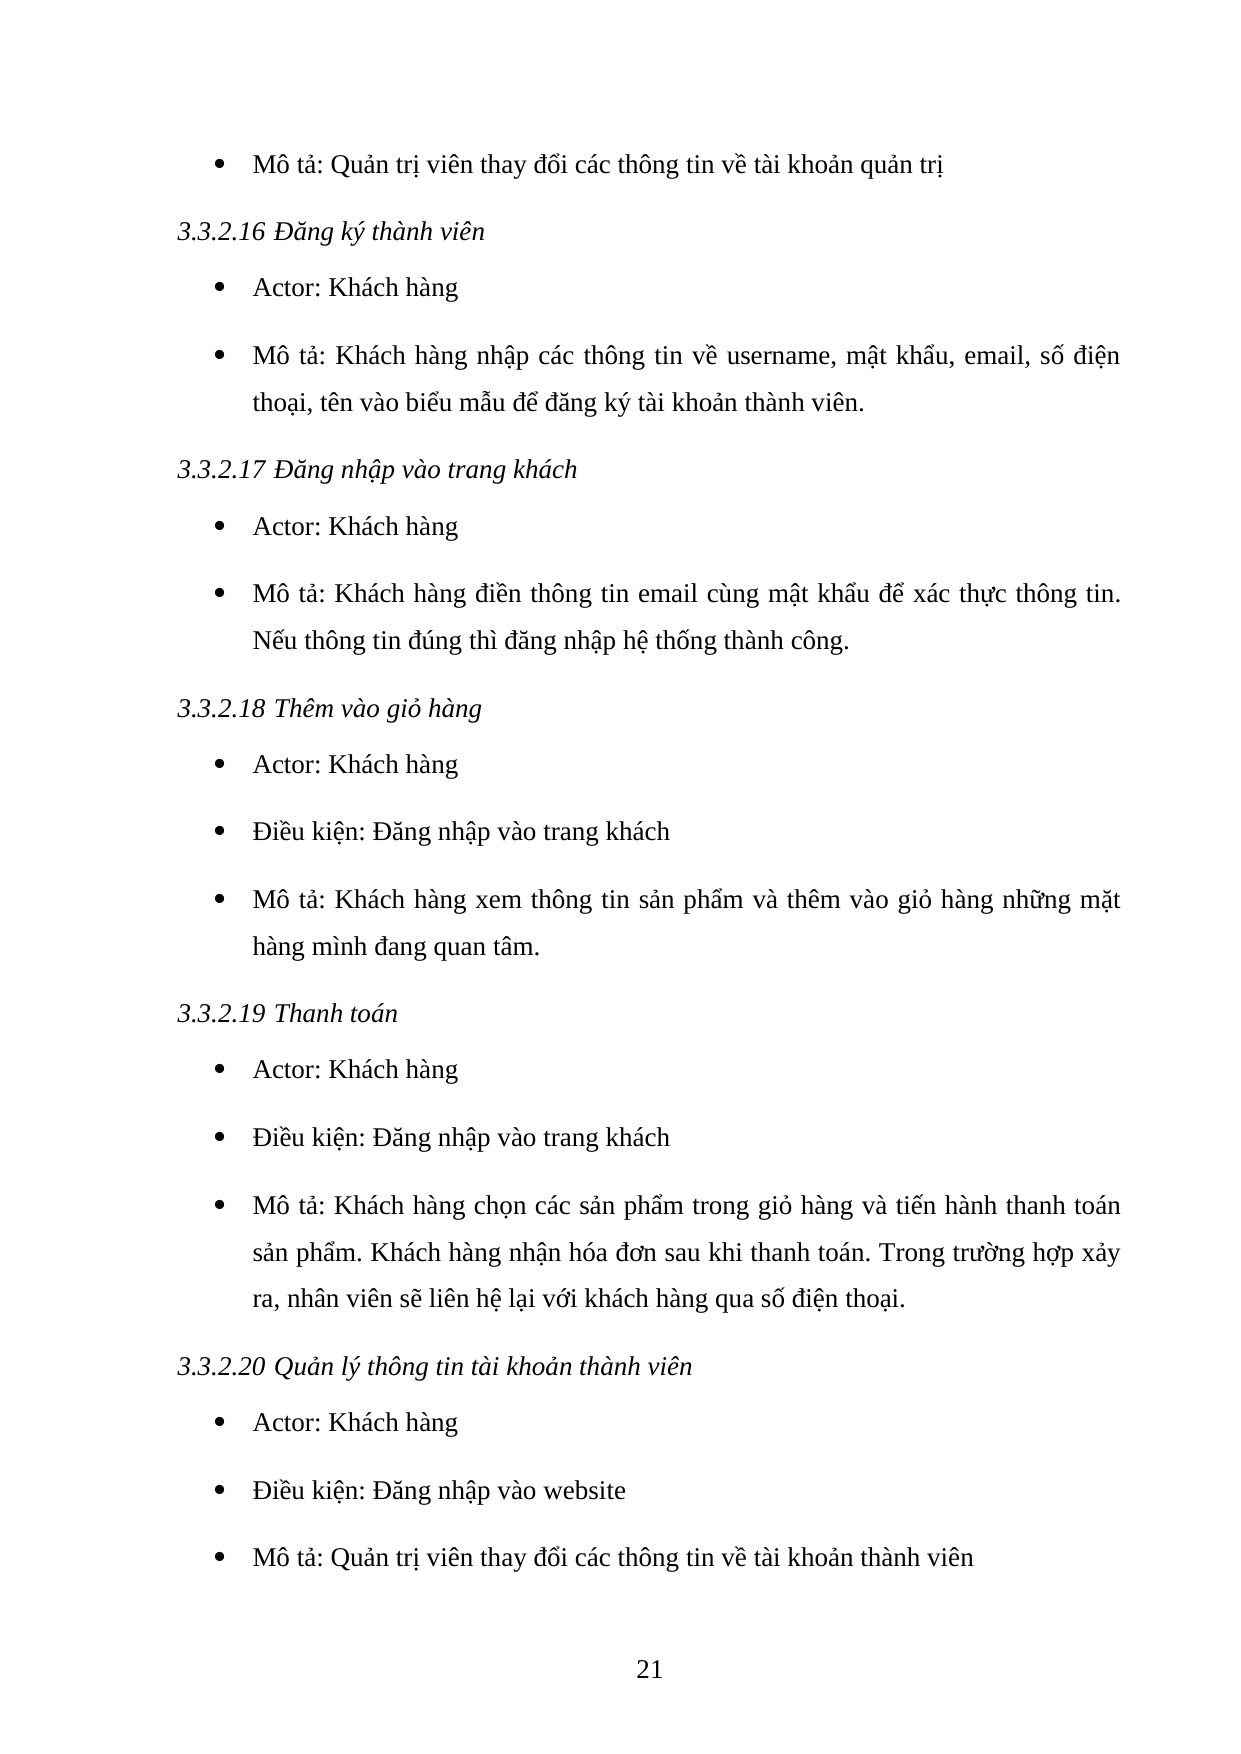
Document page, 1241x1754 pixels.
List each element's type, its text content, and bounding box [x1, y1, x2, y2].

subtitle Thanh toán [177, 997, 1122, 1029]
list Actor: Khách hàng [215, 748, 1122, 779]
list Actor: Khách hàng [215, 510, 1122, 541]
subtitle Thêm vào giỏ hàng [177, 692, 1122, 723]
list Mô tả: Khách hàng chọn các sản phẩm trong giỏ hàng và tiến hành thanh toán sản phẩm. Khách hàng nhận hóa đơn sau khi thanh toán. Trong trường hợp xảy ra, nhân viên sẽ liên hệ lại với khách hàng qua số điện thoại. [215, 1189, 1122, 1314]
list Mô tả: Khách hàng nhập các thông tin về username, mật khẩu, email, số điện thoại, tên vào biểu mẫu để đăng ký tài khoản thành viên. [215, 339, 1122, 417]
list Actor: Khách hàng [215, 272, 1122, 303]
list Mô tả: Khách hàng điền thông tin email cùng mật khẩu để xác thực thông tin. Nếu thông tin đúng thì đăng nhập hệ thống thành công. [215, 577, 1122, 655]
subtitle Đăng ký thành viên [177, 215, 1122, 247]
list Điều kiện: Đăng nhập vào website [215, 1474, 1122, 1505]
list Mô tả: Quản trị viên thay đổi các thông tin về tài khoản thành viên [215, 1542, 1122, 1573]
list Mô tả: Khách hàng xem thông tin sản phẩm và thêm vào giỏ hàng những mặt hàng mình đang quan tâm. [215, 883, 1122, 961]
list Actor: Khách hàng [215, 1054, 1122, 1085]
subtitle Đăng nhập vào trang khách [177, 453, 1122, 485]
list Actor: Khách hàng [215, 1406, 1122, 1437]
list Điều kiện: Đăng nhập vào trang khách [215, 816, 1122, 847]
subtitle Quản lý thông tin tài khoản thành viên [177, 1350, 1122, 1381]
list Mô tả: Quản trị viên thay đổi các thông tin về tài khoản quản trị [215, 148, 1122, 179]
list Điều kiện: Đăng nhập vào trang khách [215, 1121, 1122, 1153]
